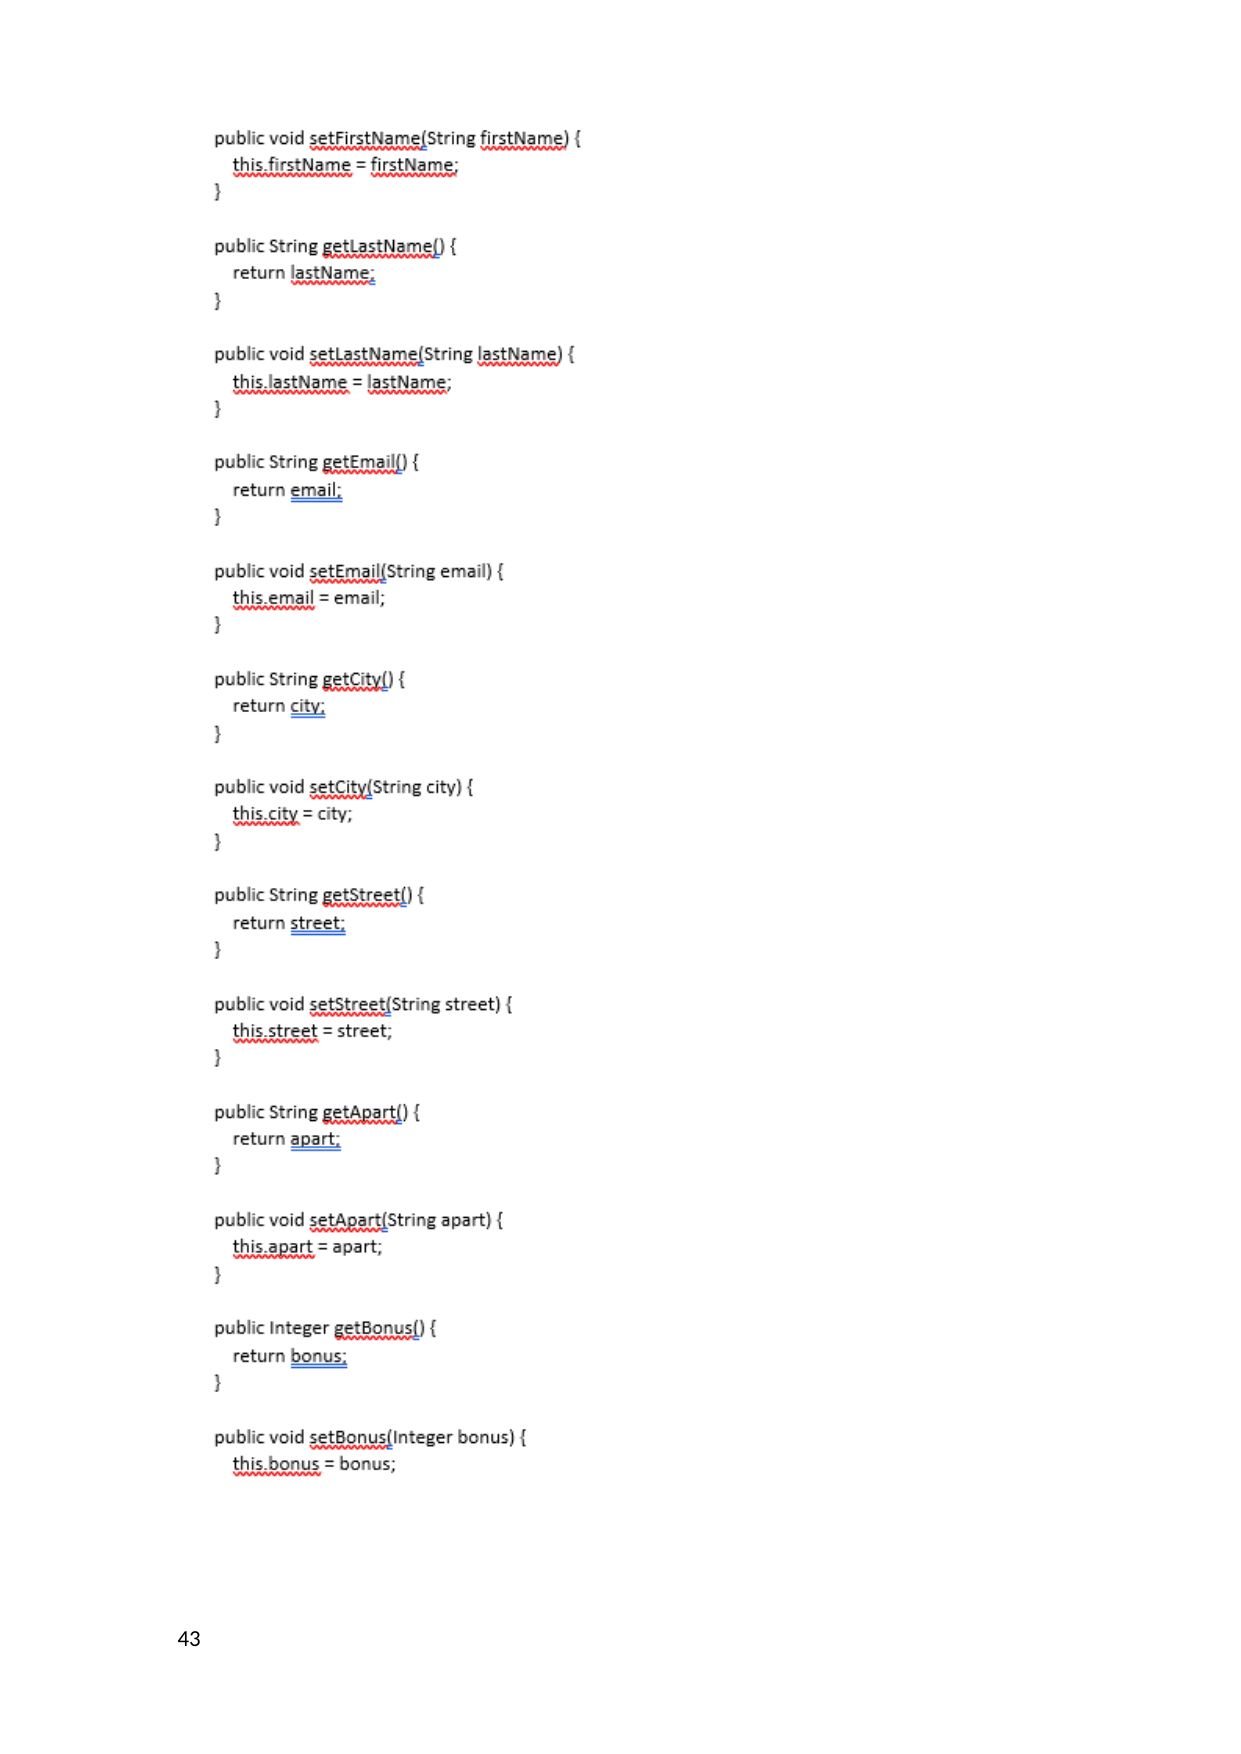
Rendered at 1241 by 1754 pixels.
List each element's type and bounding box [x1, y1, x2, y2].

picture [177, 118, 717, 1503]
